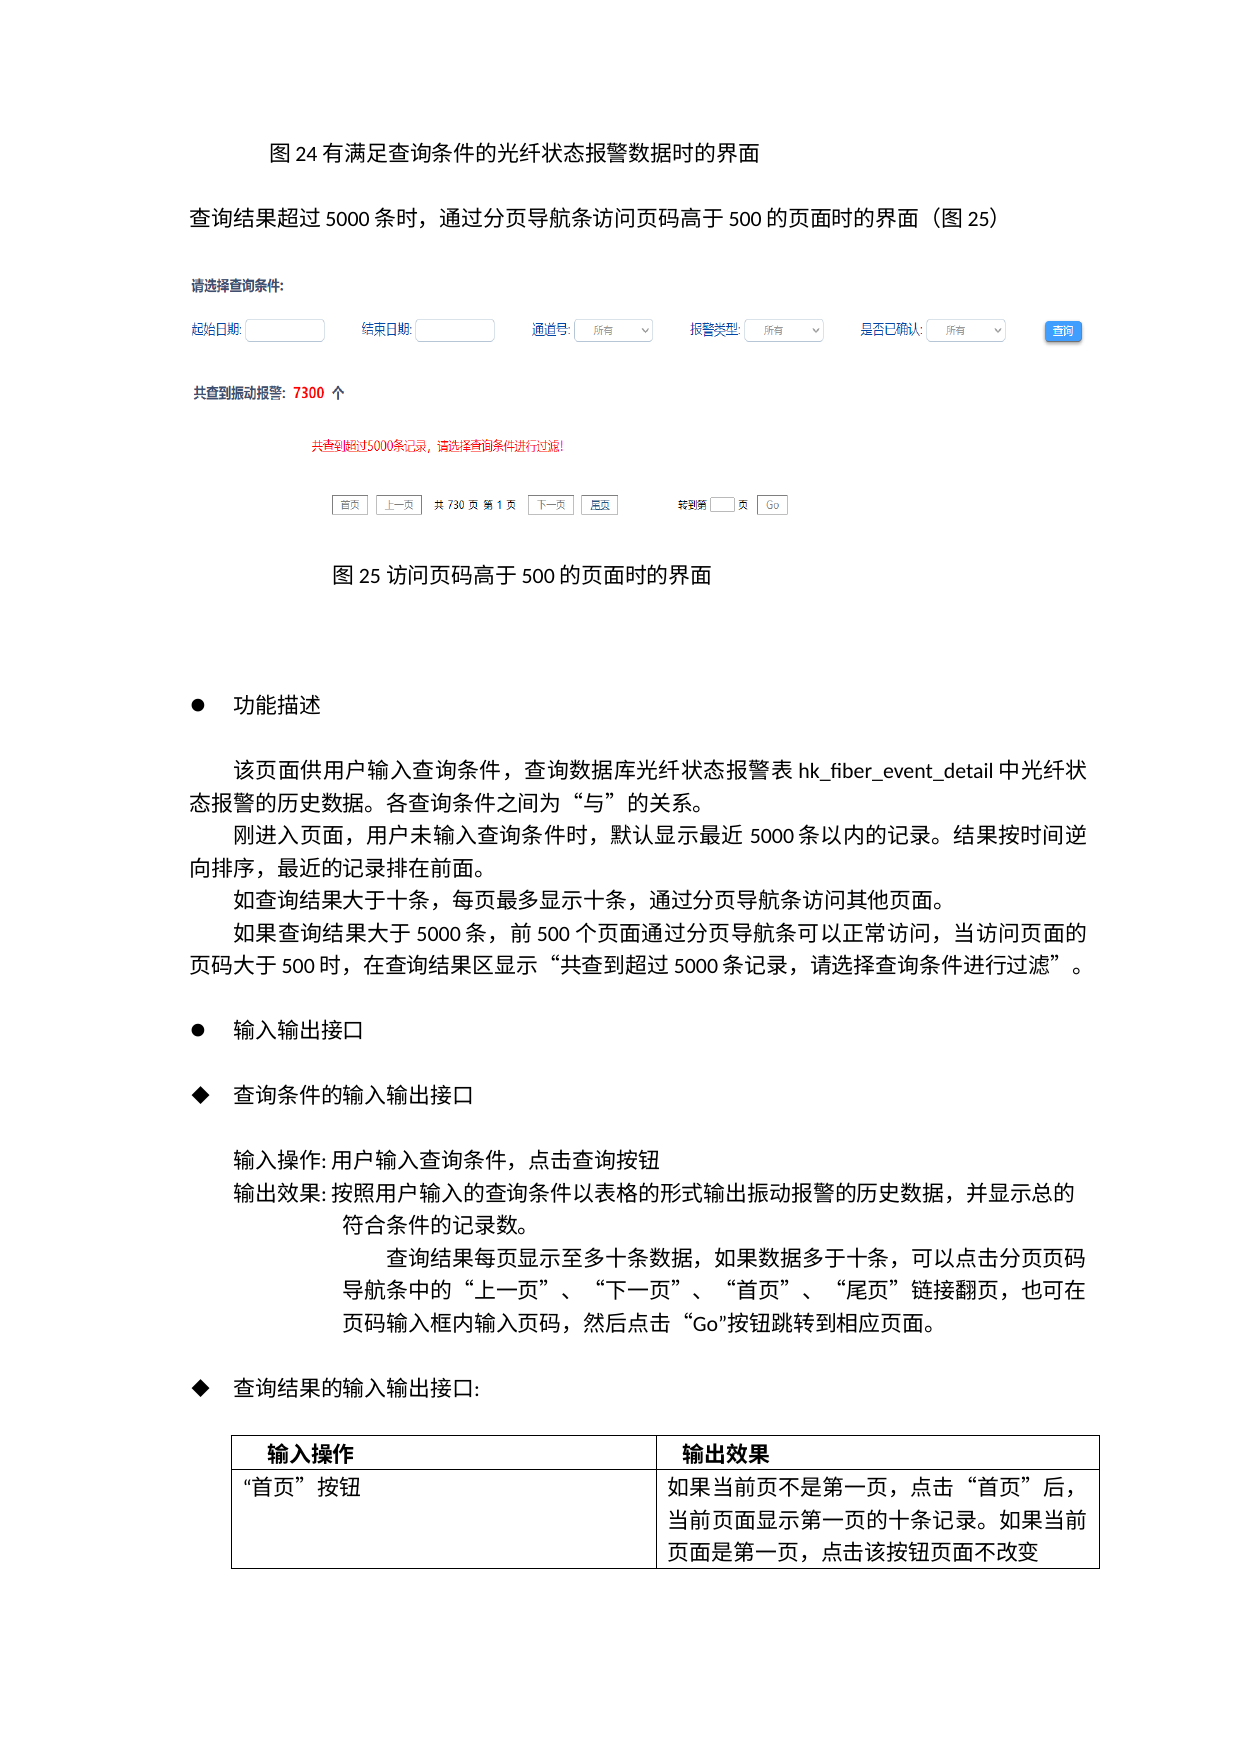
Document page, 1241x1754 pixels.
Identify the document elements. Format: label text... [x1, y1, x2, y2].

list 功能描述 [189, 688, 1087, 720]
list 图24 有满足查询条件的光纤状态报警数据时的界面 [189, 135, 1087, 168]
list 刚进入页面，用户未输入查询条件时，默认显示最近5000条以内的记录。结果按时间逆向排序，最近的记录排在前面。 [189, 818, 1087, 883]
list 图25 访问页码高于500的页面时的界面 [189, 558, 1087, 590]
list 查询条件的输入输出接口 [189, 1078, 1087, 1110]
list 输入操作: 用户输入查询条件，点击查询按钮 [189, 1143, 1087, 1175]
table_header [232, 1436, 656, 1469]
picture [189, 265, 1100, 532]
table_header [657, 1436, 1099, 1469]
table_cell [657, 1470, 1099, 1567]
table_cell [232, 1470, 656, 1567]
list 符合条件的记录数。 [189, 1208, 1087, 1240]
list 查询结果每页显示至多十条数据，如果数据多于十条，可以点击分页页码导航条中的“上一页”、“下一页”、“首页”、“尾页”链接翻页，也可在页码输入框内输入页码，然后点击“Go”按钮跳转到相应页面。 [343, 1240, 1087, 1338]
list 输入输出接口 [189, 1013, 1087, 1045]
list 查询结果的输入输出接口: [189, 1370, 1087, 1403]
list 输出效果: 按照用户输入的查询条件以表格的形式输出振动报警的历史数据，并显示总的 [189, 1175, 1087, 1208]
list 如查询结果大于十条，每页最多显示十条，通过分页导航条访问其他页面。 [189, 883, 1087, 915]
list 该页面供用户输入查询条件，查询数据库光纤状态报警表hk_fiber_event_detail中光纤状态报警的历史数据。各查询条件之间为“与”的关系。 [189, 753, 1087, 818]
list 查询结果超过5000条时，通过分页导航条访问页码高于500的页面时的界面（图25） [189, 200, 1087, 233]
list 如果查询结果大于5000条，前500个页面通过分页导航条可以正常访问，当访问页面的页码大于500时，在查询结果区显示“共查到超过5000条记录，请选择查询条件进行过滤”。 [189, 915, 1087, 980]
